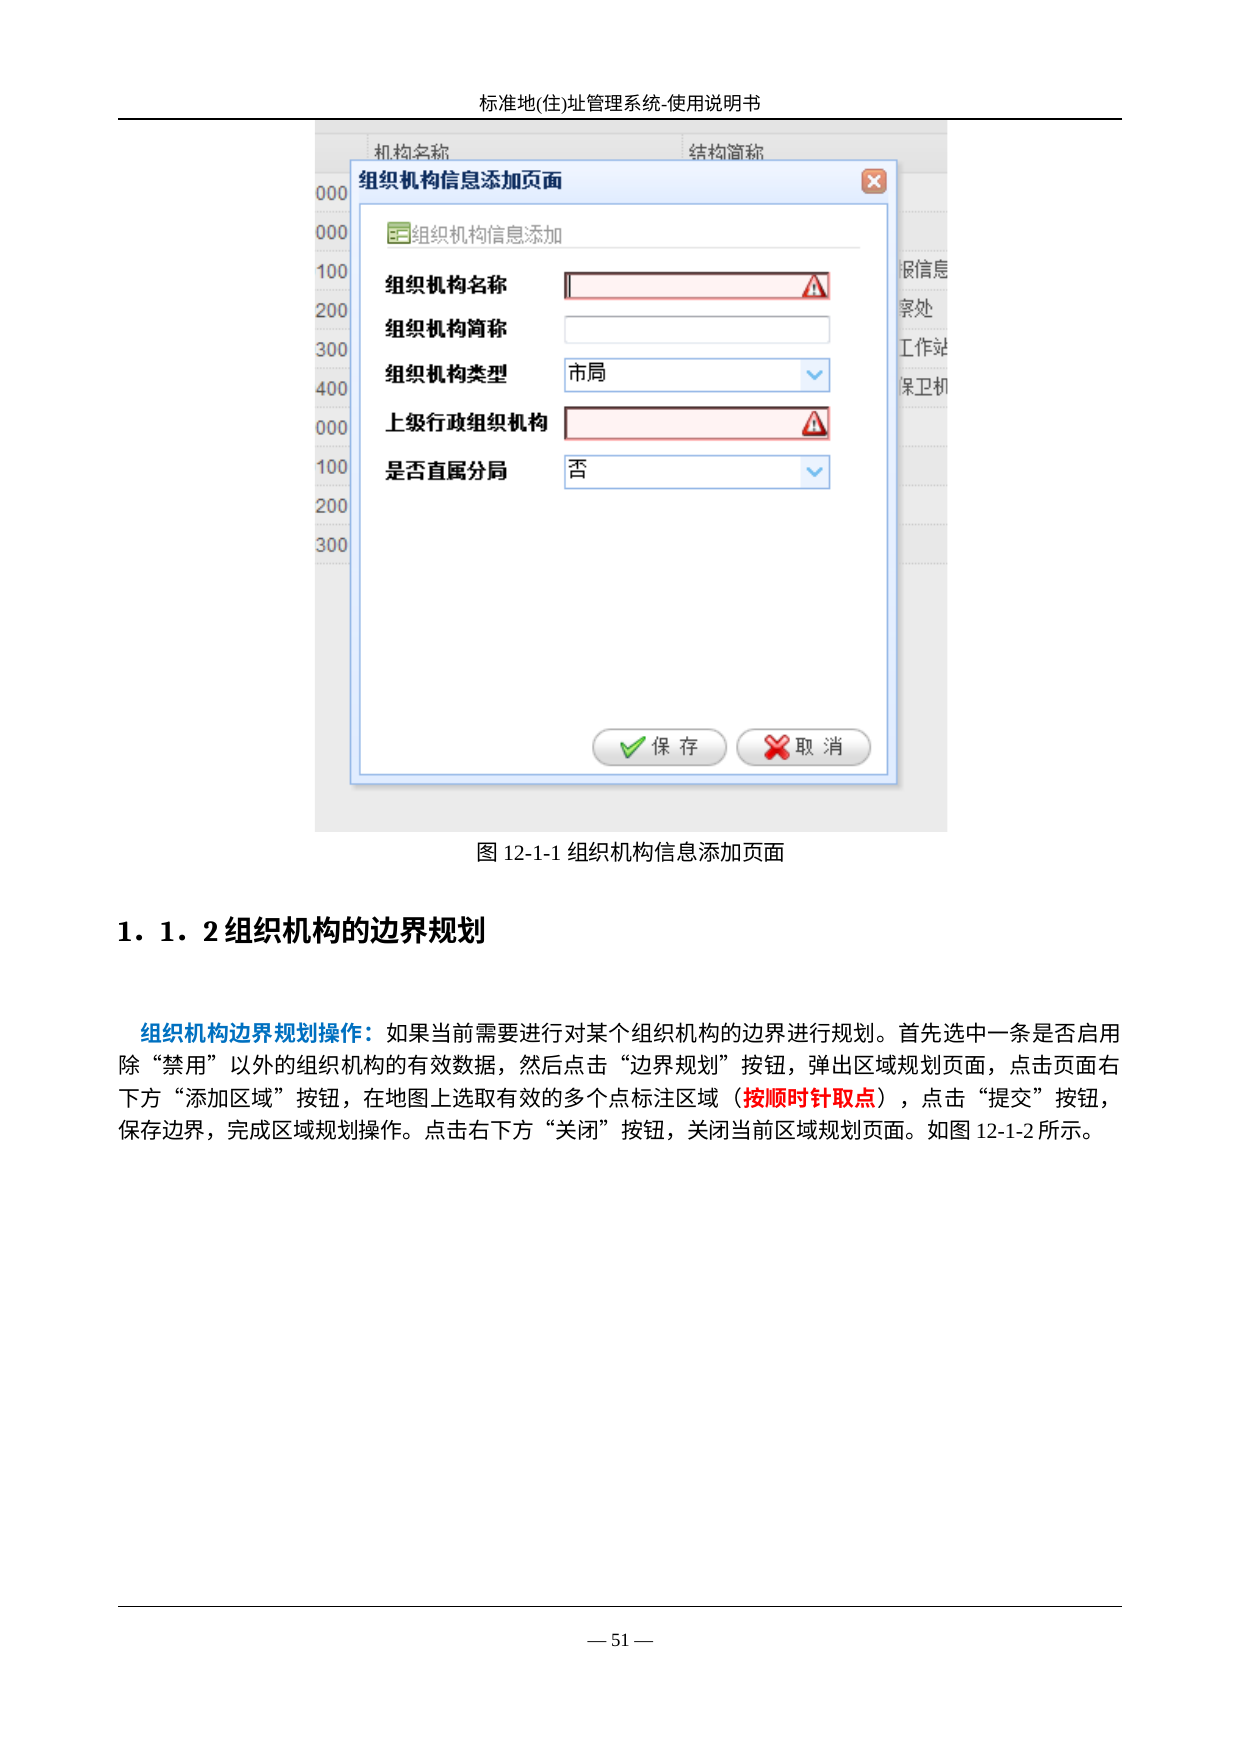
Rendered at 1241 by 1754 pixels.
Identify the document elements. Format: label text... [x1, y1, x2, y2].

subtitle 1．1．2 组织机构的边界规划 [118, 896, 1122, 961]
text 组织机构边界规划操作：如果当前需要进行对某个组织机构的边界进行规划。首先选中一条是否启用除“禁用”以外的组织机构的有效数据，然后点击“边界规划”按钮，弹出区域规划页面，点击页面右下方“添加区域”按钮，在地图上选取有效的多个点标注区域（按顺时针取点），点击“提交”按钮，保存边界，完成区域规划操作。点击右下方“关闭”按钮，关闭当前区域规划页面。如图12-1-2所示。 [118, 1015, 1122, 1145]
picture [314, 120, 948, 832]
text 图12-1-1 组织机构信息添加页面 [118, 834, 1122, 867]
